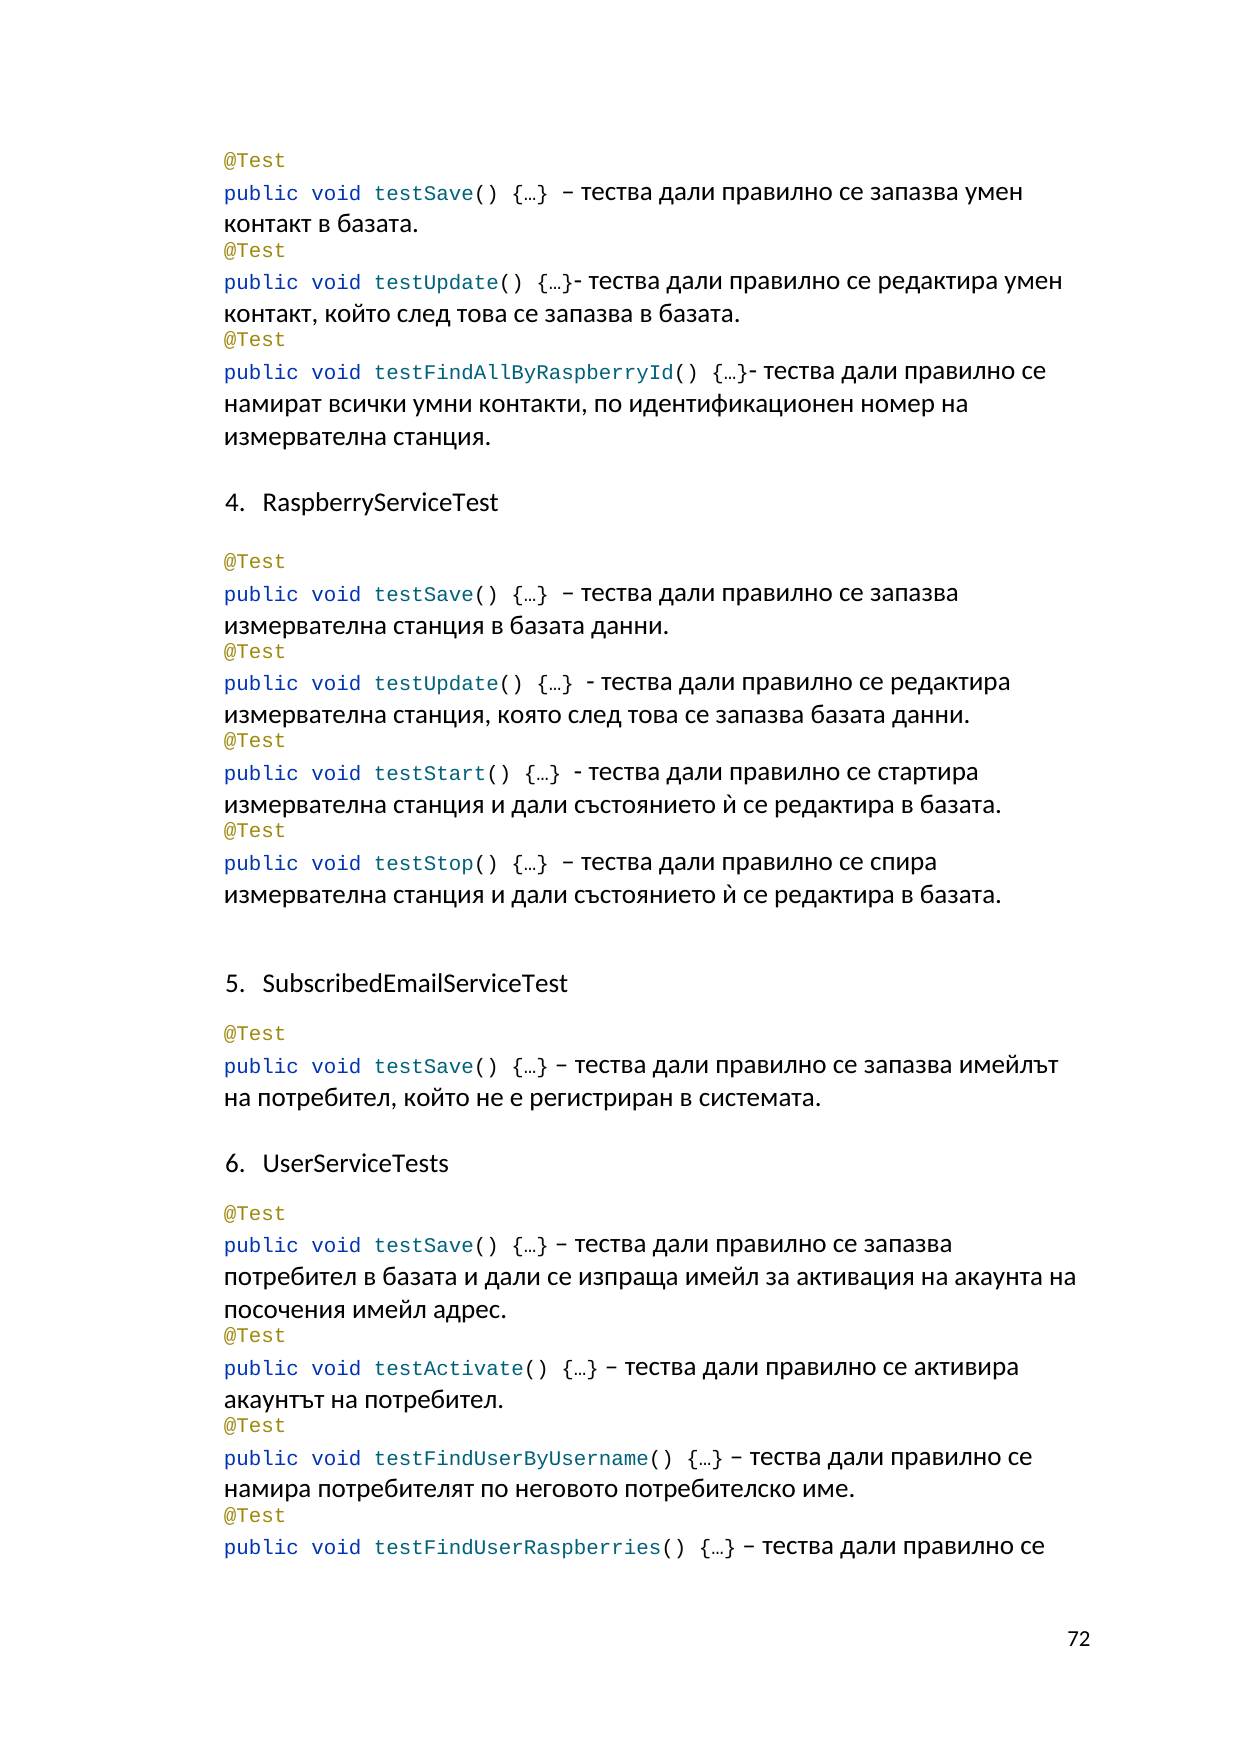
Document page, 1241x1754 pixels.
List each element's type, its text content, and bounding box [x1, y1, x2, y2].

list SubscribedEmailServiceTest [225, 967, 1090, 999]
text @Test public void testFindAllByRaspberryId() {…}- тества дали правилно се намират всички умни контакти, по идентификационен номер на измервателна станция. [224, 329, 1090, 452]
text @Test public void testFindUserByUsername() {…} – тества дали правилно се намира потребителят по неговото потребителско име. [224, 1415, 1090, 1505]
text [224, 1505, 1090, 1561]
text @Test public void testUpdate() {…}- тества дали правилно се редактира умен контакт, който след това се запазва в базата. [224, 240, 1090, 329]
text @Test public void testSave() {…} – тества дали правилно се запазва потребител в базата и дали се изпраща имейл за активация на акаунта на посочения имейл адрес. [224, 1203, 1090, 1325]
text @Test public void testSave() {…} – тества дали правилно се запазва измервателна станция в базата данни. [224, 551, 1090, 641]
text @Test public void testSave() {…} – тества дали правилно се запазва имейлът на потребител, който не е регистриран в системата. [224, 1023, 1090, 1113]
text @Test public void testStart() {…} - тества дали правилно се стартира измервателна станция и дали състоянието ѝ се редактира в базата. [224, 731, 1090, 820]
text @Test public void testSave() {…} – тества дали правилно се запазва умен контакт в базата. [224, 150, 1090, 240]
list RaspberryServiceTest [225, 485, 1090, 518]
list UserServiceTests [225, 1146, 1090, 1179]
text @Test public void testUpdate() {…} - тества дали правилно се редактира измервателна станция, която след това се запазва базата данни. [224, 641, 1090, 731]
text @Test public void testStop() {…} – тества дали правилно се спира измервателна станция и дали състоянието ѝ се редактира в базата. [224, 820, 1090, 910]
text @Test public void testActivate() {…} – тества дали правилно се активира акаунтът на потребител. [224, 1325, 1090, 1415]
